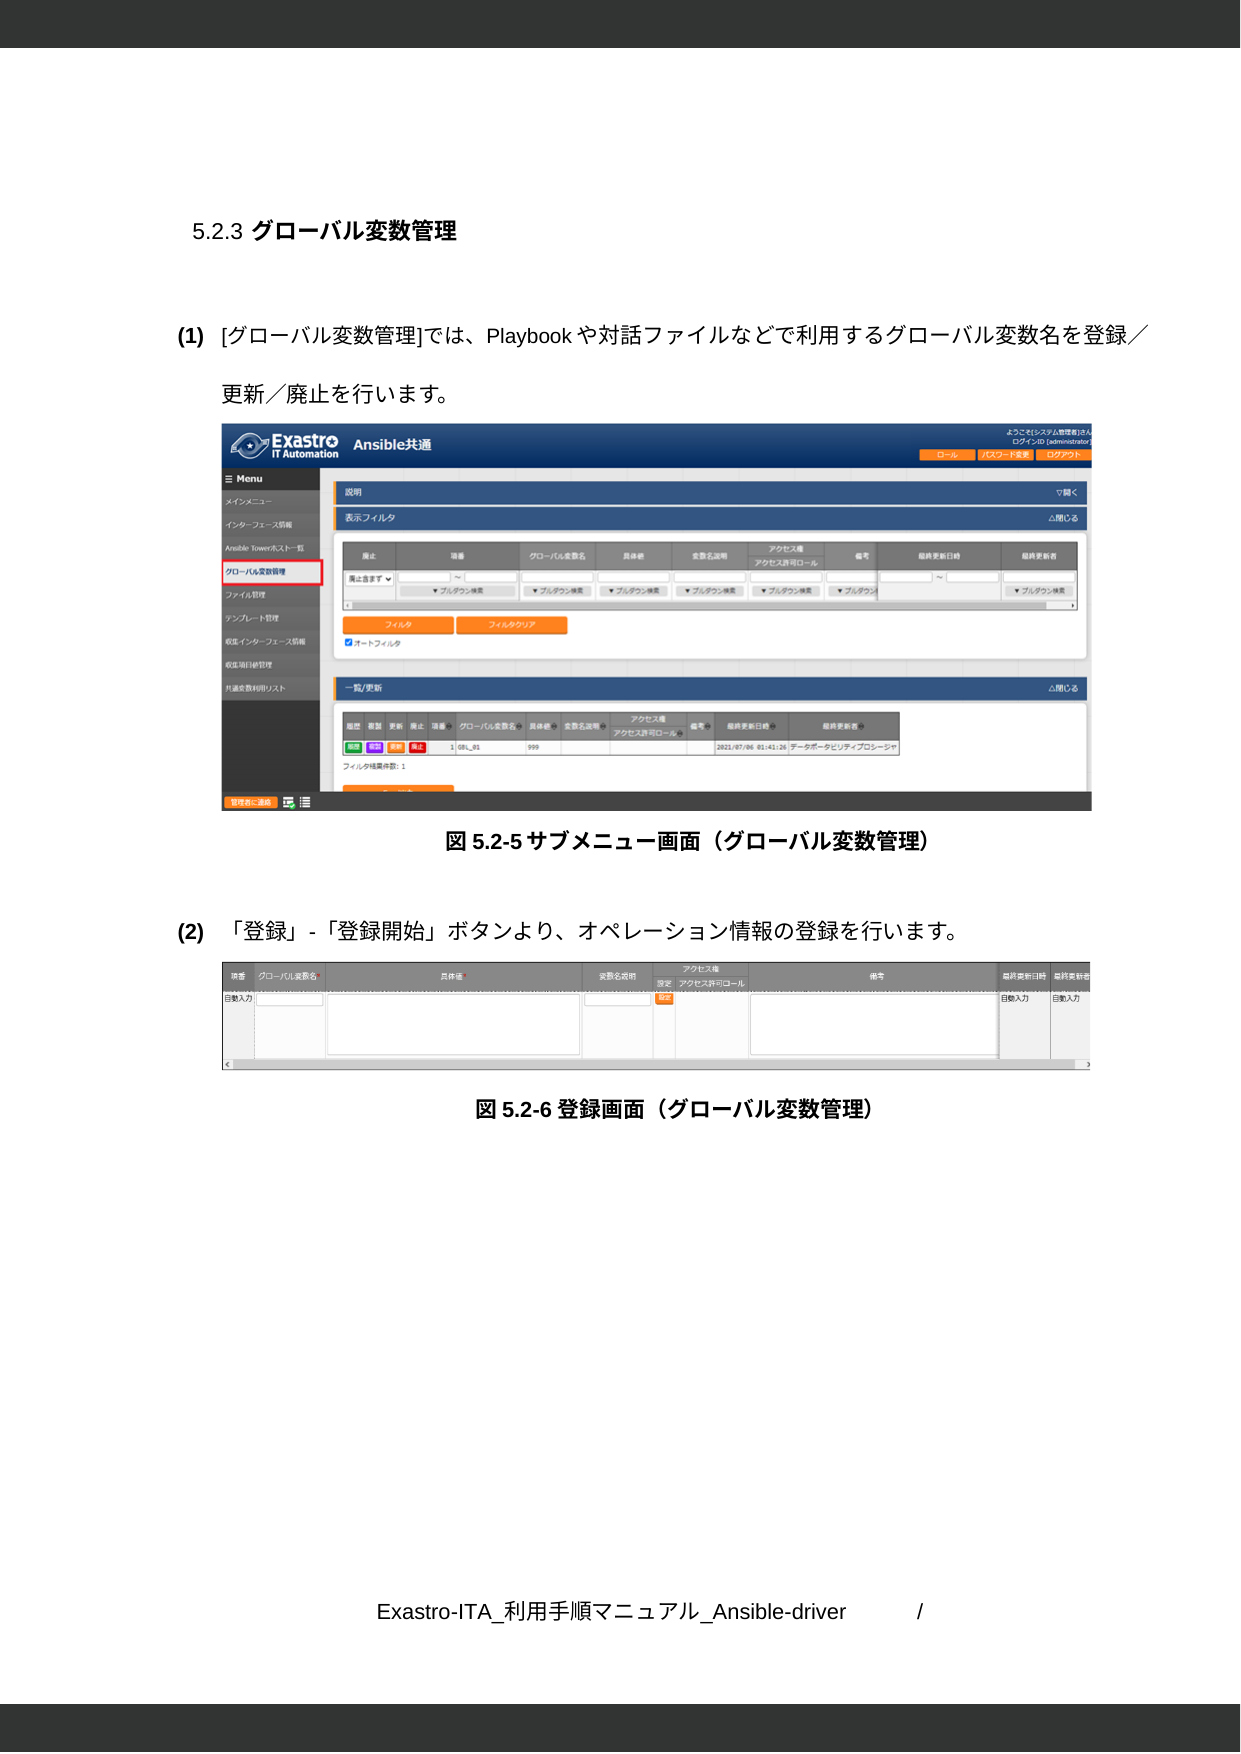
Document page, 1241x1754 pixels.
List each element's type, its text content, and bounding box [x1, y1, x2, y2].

list [グローバル変数管理]では、Playbookや対話ファイルなどで利用するグローバル変数名を登録／更新／廃止を行います。 [177, 304, 1152, 423]
list 図 5.2-6 登録画面（グローバル変数管理） [209, 1078, 1152, 1138]
list 図 5.2-5サブメニュー画面（グローバル変数管理） [235, 810, 1152, 870]
subtitle グローバル変数管理 [192, 200, 1152, 259]
picture [0, 0, 1241, 48]
picture [221, 423, 1092, 811]
list 「登録」-「登録開始」ボタンより、オペレーション情報の登録を行います。 [177, 900, 1152, 959]
picture [0, 1704, 1241, 1752]
picture [221, 959, 1091, 1072]
